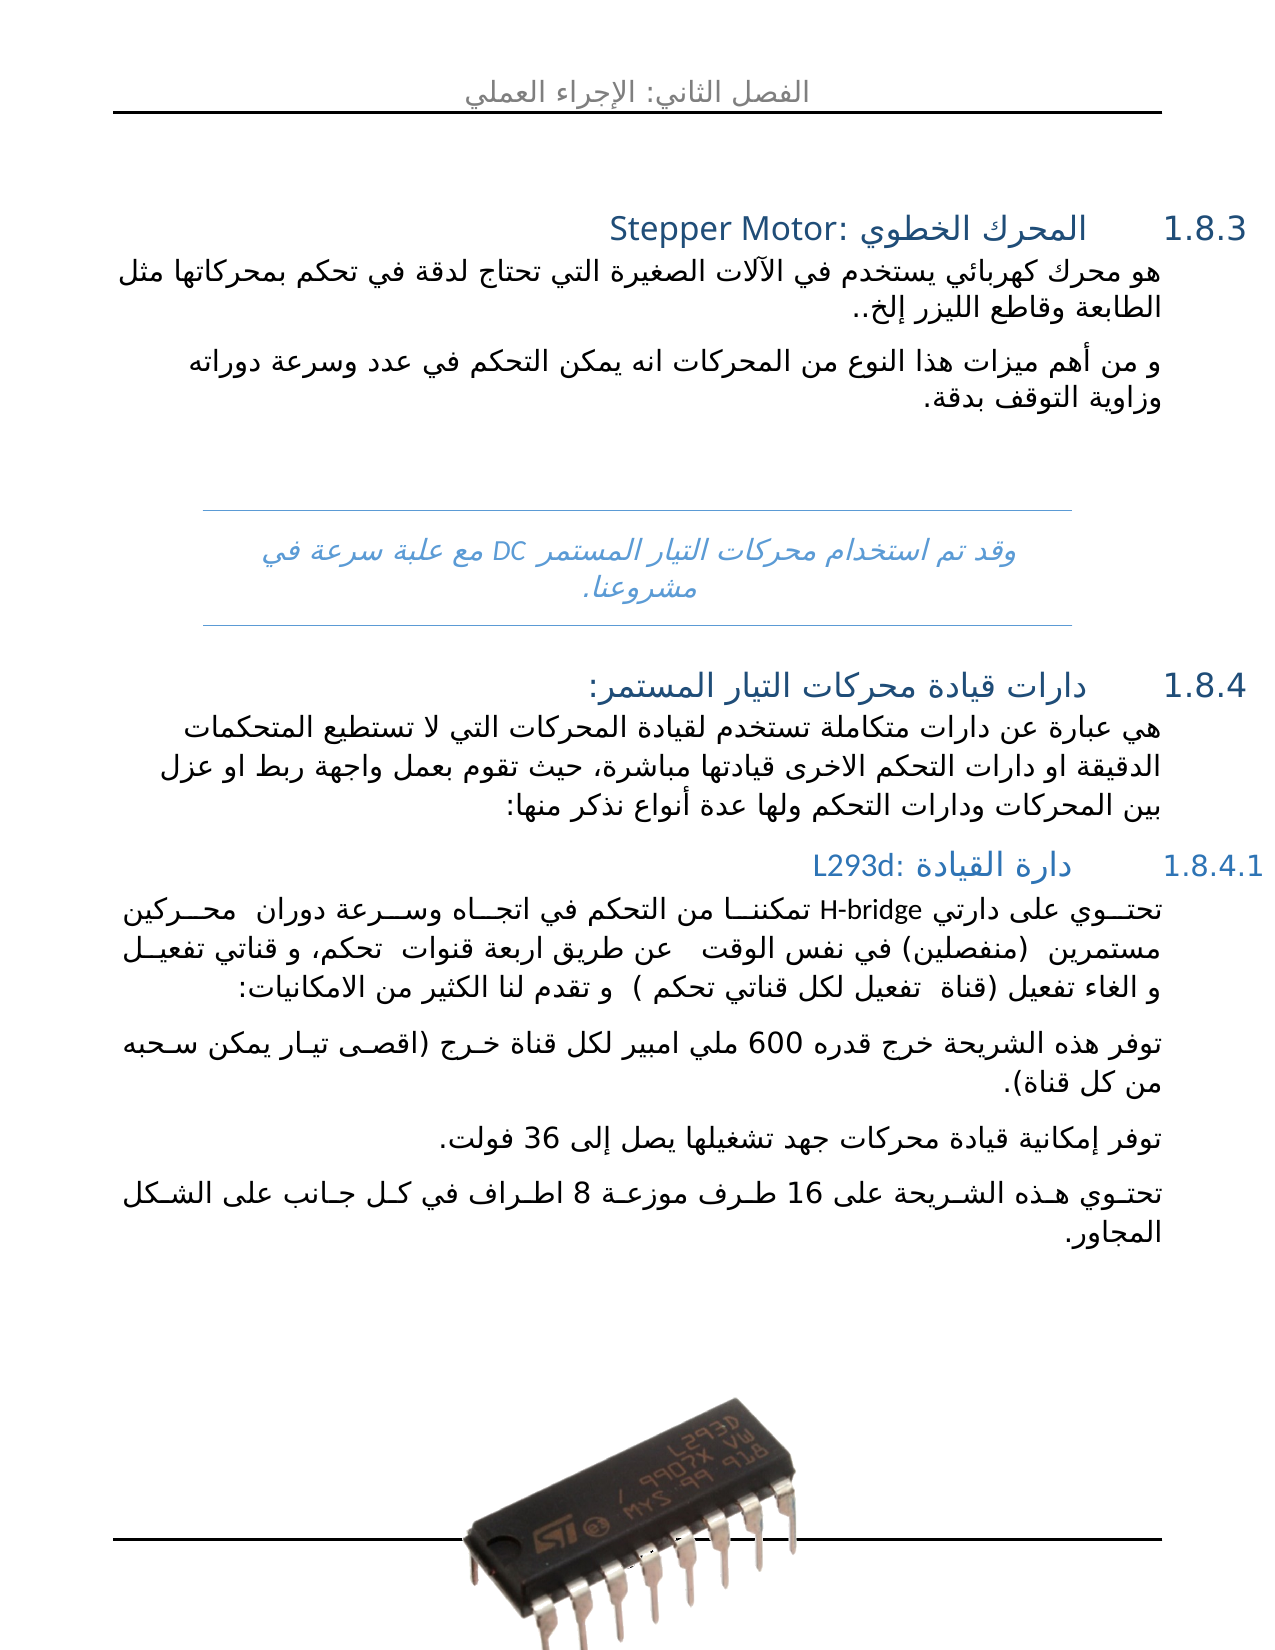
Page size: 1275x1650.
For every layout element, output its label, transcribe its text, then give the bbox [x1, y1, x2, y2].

subtitle دارة القيادة :L293d [112, 844, 1162, 885]
text تحتوي هذه الشريحة على 16 طرف موزعة 8 اطراف في كل جانب على الشكل المجاور. [122, 1177, 1162, 1249]
text هي عبارة عن دارات متكاملة تستخدم لقيادة المحركات التي لا تستطيع المتحكمات الدقيقة او دارات التحكم الاخرى قيادتها مباشرة، حيث تقوم بعمل واجهة ربط او عزل بين المحركات ودارات التحكم ولها عدة أنواع نذكر منها: [112, 711, 1162, 823]
text و من أهم ميزات هذا النوع من المحركات انه يمكن التحكم في عدد وسرعة دوراته وزاوية التوقف بدقة. [112, 344, 1162, 415]
text تحتوي على دارتي H-bridge تمكننا من التحكم في اتجاه وسرعة دوران محركين مستمرين (منفصلين) في نفس الوقت عن طريق اربعة قنوات تحكم، و قناتي تفعيل و الغاء تفعيل (قناة تفعيل لكل قناتي تحكم ) و تقدم لنا الكثير من الامكانيات: [122, 891, 1162, 1005]
text توفر هذه الشريحة خرج قدره 600 ملي امبير لكل قناة خرج (اقصى تيار يمكن سحبه من كل قناة). [122, 1026, 1162, 1099]
text توفر إمكانية قيادة محركات جهد تشغيلها يصل إلى 36 فولت. [122, 1121, 1162, 1155]
text وقد تم استخدام محركات التيار المستمر DC مع علبة سرعة في مشروعنا. [202, 511, 1072, 626]
subtitle دارات قيادة محركات التيار المستمر: [112, 666, 1162, 705]
subtitle المحرك الخطوي :Stepper Motor [112, 205, 1162, 251]
picture [416, 1373, 859, 1650]
text هو محرك كهربائي يستخدم في الآلات الصغيرة التي تحتاج لدقة في تحكم بمحركاتها مثل الطابعة وقاطع الليزر إلخ.. [112, 254, 1162, 325]
